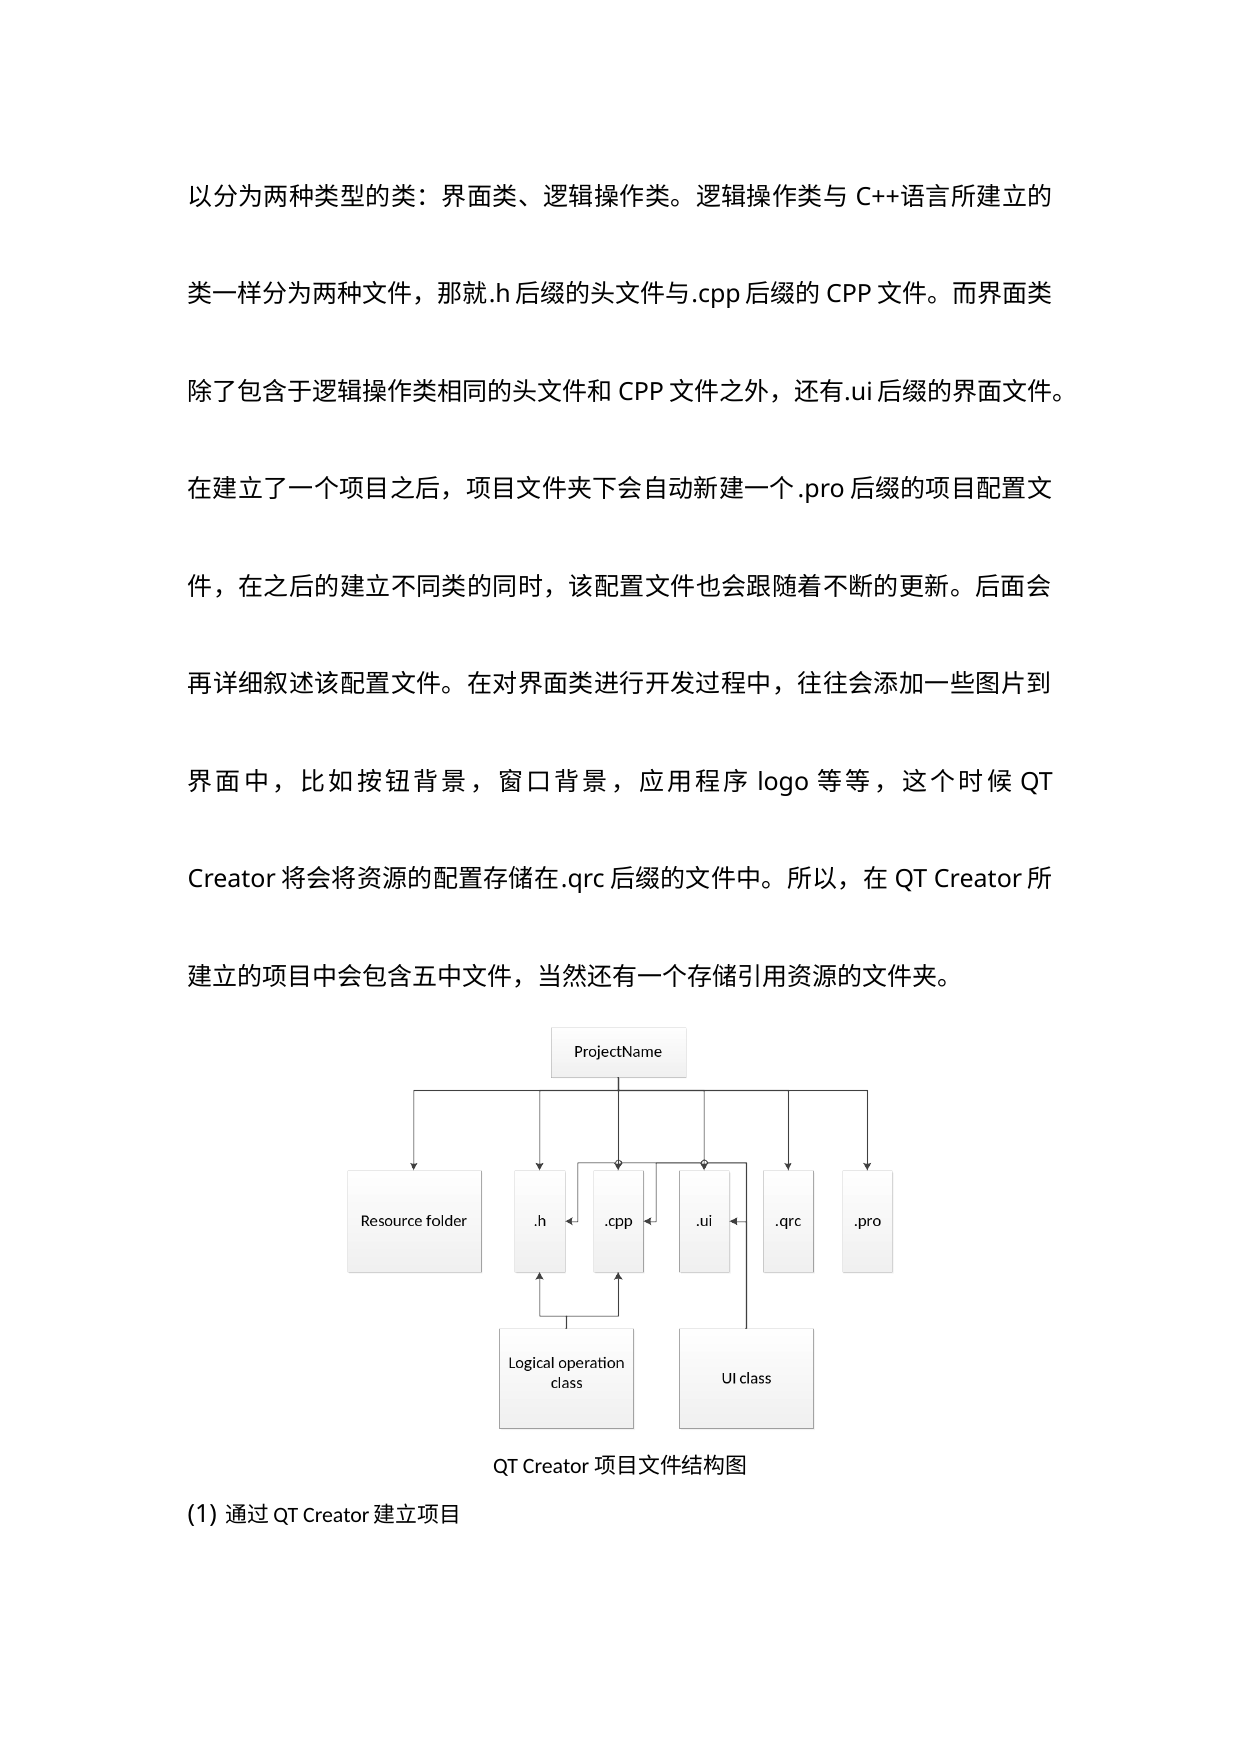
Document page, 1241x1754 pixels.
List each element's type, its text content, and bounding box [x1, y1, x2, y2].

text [187, 162, 1053, 1007]
list 通过QT Creator建立项目 [187, 1480, 1053, 1545]
text QT Creator 项目文件结构图 [187, 1448, 1053, 1480]
